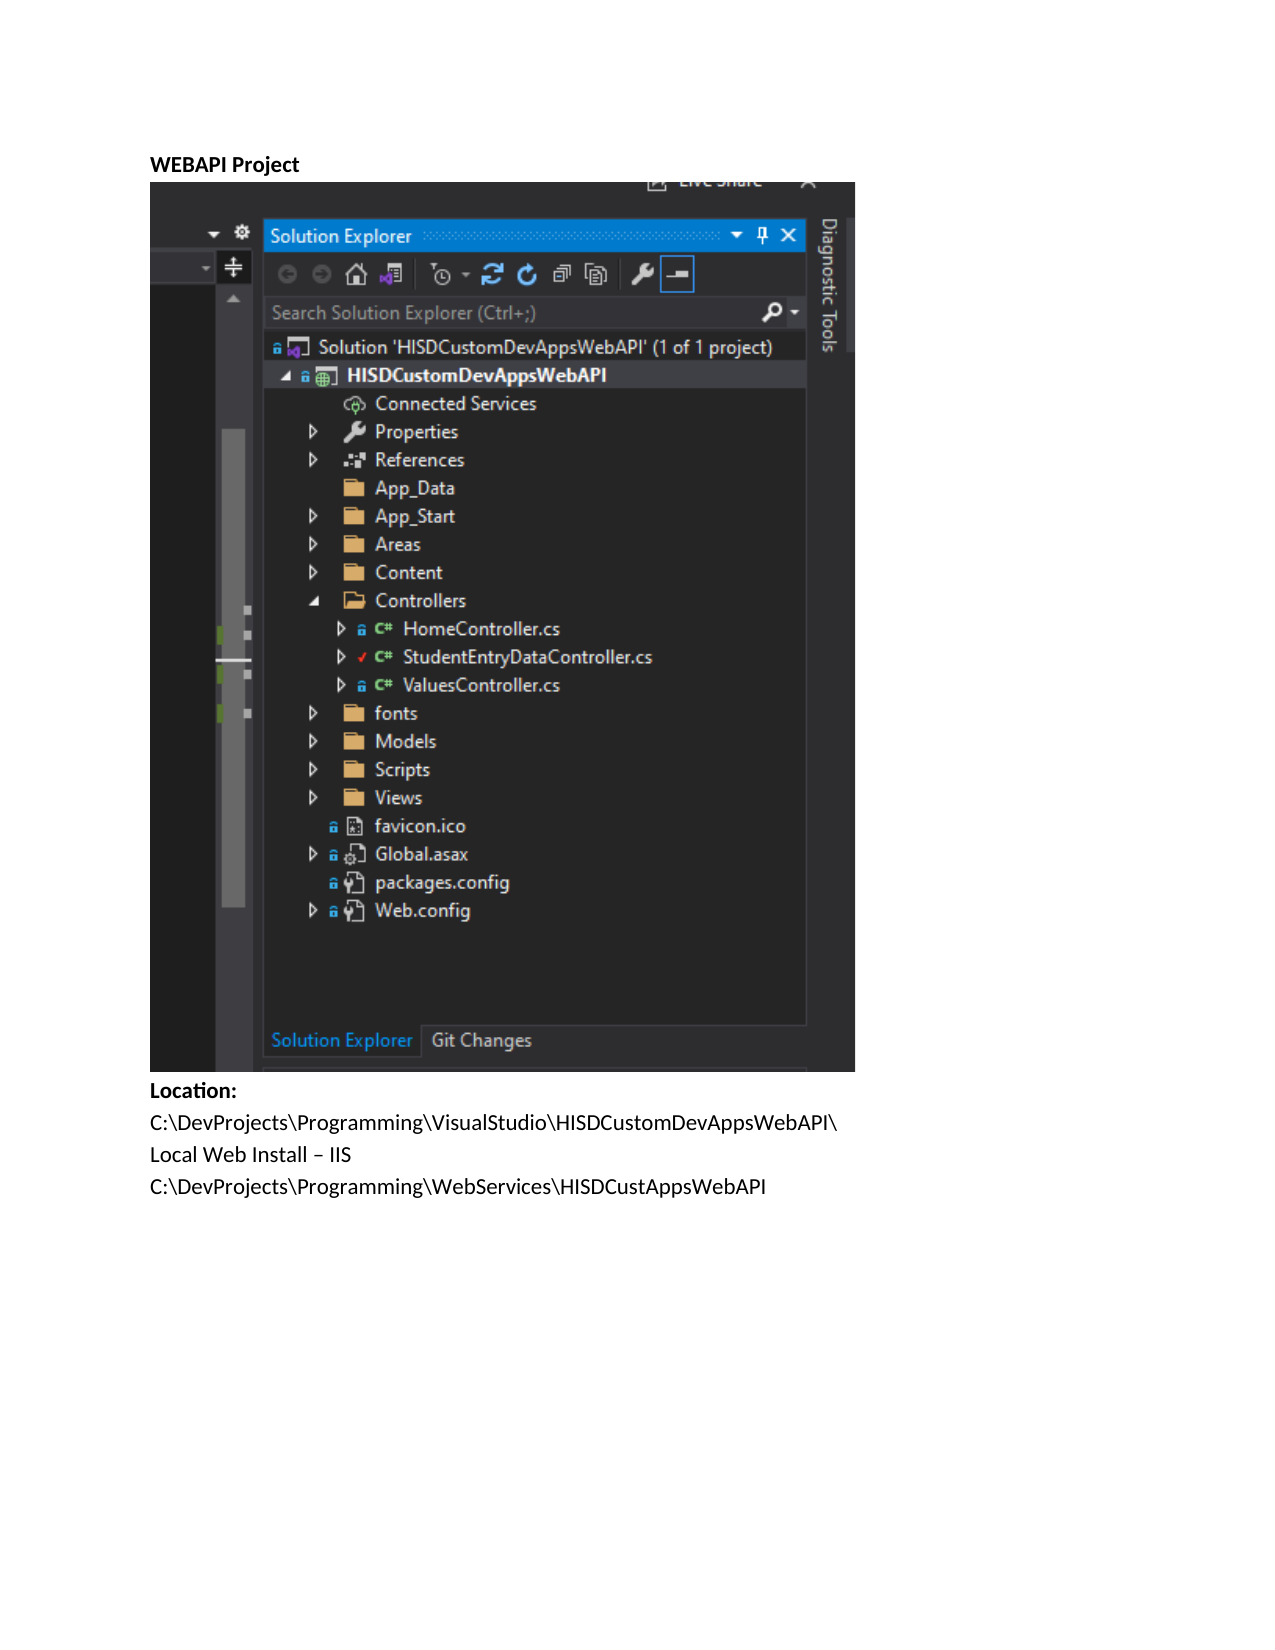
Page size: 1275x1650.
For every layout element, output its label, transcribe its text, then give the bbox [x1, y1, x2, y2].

picture [150, 182, 855, 1072]
